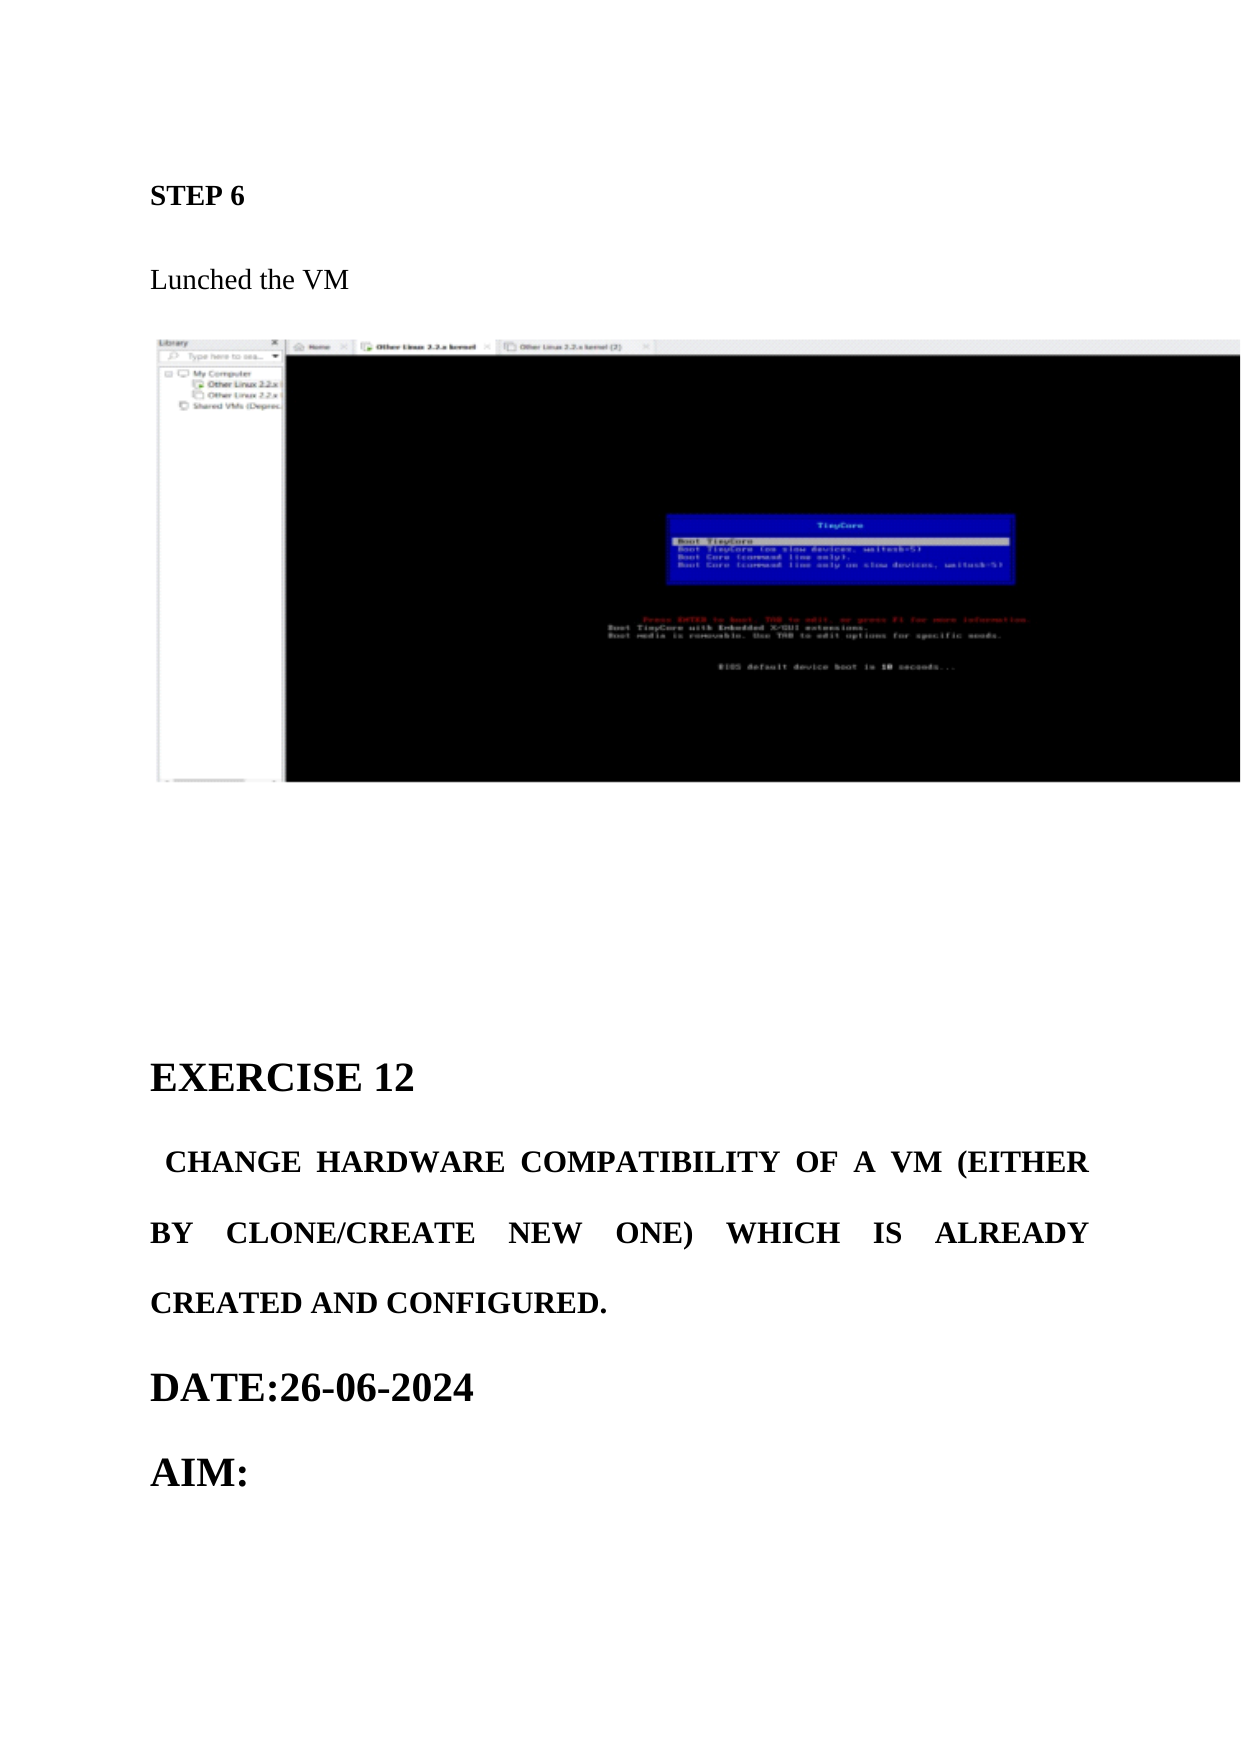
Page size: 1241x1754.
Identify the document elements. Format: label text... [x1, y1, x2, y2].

text DATE:26-06-2024 [150, 1354, 1090, 1419]
text AIM: [150, 1439, 1090, 1504]
text Lunched the VM [150, 246, 1090, 311]
text CHANGE HARDWARE COMPATIBILITY OF A VM (EITHER BY CLONE/CREATE NEW ONE) WHICH IS ALREADY CREATED AND CONFIGURED. [150, 1129, 1090, 1334]
text EXERCISE 12 [150, 1044, 1090, 1109]
text STEP 6 [150, 162, 1090, 227]
